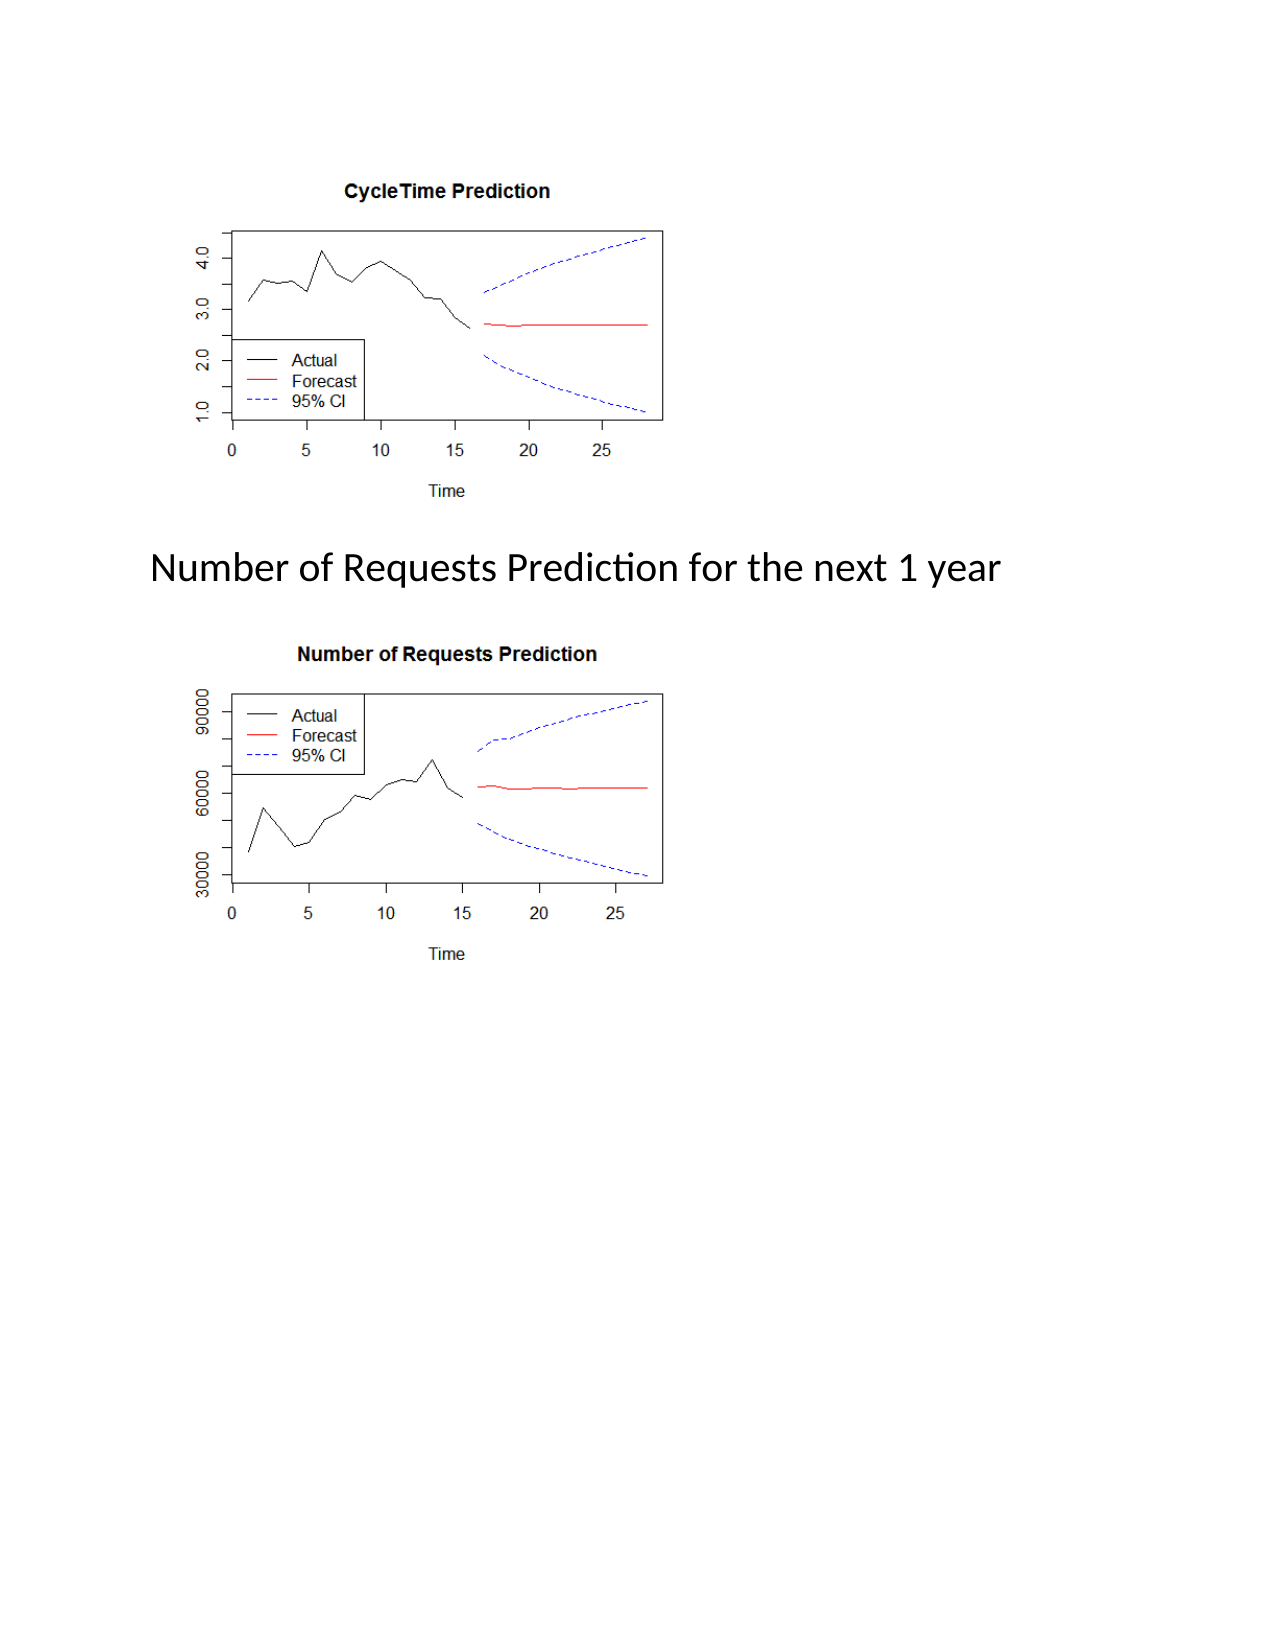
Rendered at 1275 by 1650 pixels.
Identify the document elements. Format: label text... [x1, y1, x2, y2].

picture [150, 150, 705, 522]
picture [150, 612, 705, 985]
text Number of Requests Prediction for the next 1 year [150, 541, 1125, 592]
